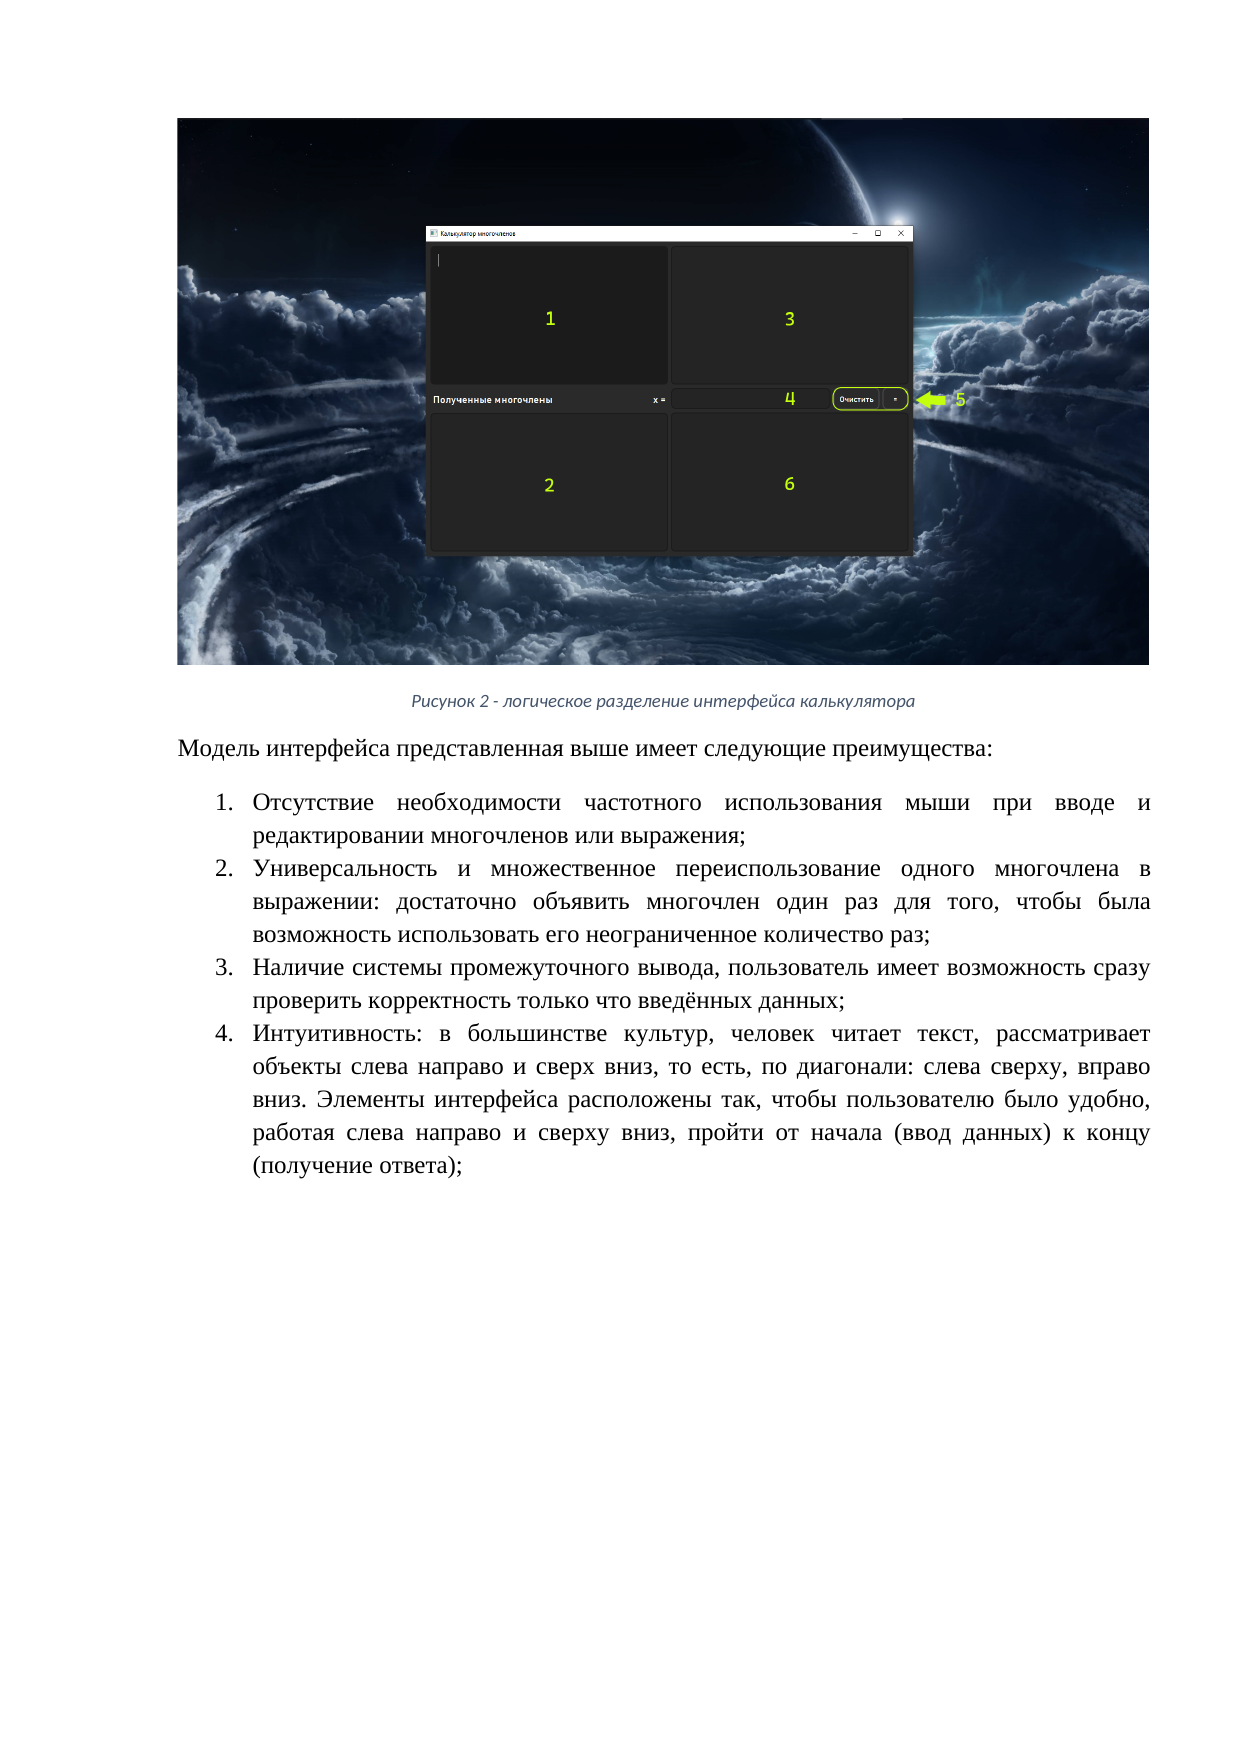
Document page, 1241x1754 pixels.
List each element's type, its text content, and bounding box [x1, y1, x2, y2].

picture [177, 118, 1149, 665]
list Интуитивность: в большинстве культур, человек читает текст, рассматривает объекты слева направо и сверх вниз, то есть, по диагонали: слева сверху, вправо вниз. Элементы интерфейса расположены так, чтобы пользователю было удобно, работая слева направо и сверху вниз, пройти от начала (ввод данных) к концу (получение ответа); [215, 1018, 1152, 1179]
list Отсутствие необходимости частотного использования мыши при вводе и редактировании многочленов или выражения; [215, 787, 1152, 849]
text Модель интерфейса представленная выше имеет следующие преимущества: [177, 733, 1152, 762]
text Рисунок 2 - логическое разделение интерфейса калькулятора [177, 690, 1152, 713]
list Универсальность и множественное переиспользование одного многочлена в выражении: достаточно объявить многочлен один раз для того, чтобы была возможность использовать его неограниченное количество раз; [215, 853, 1152, 948]
list Наличие системы промежуточного вывода, пользователь имеет возможность сразу проверить корректность только что введённых данных; [215, 952, 1152, 1014]
